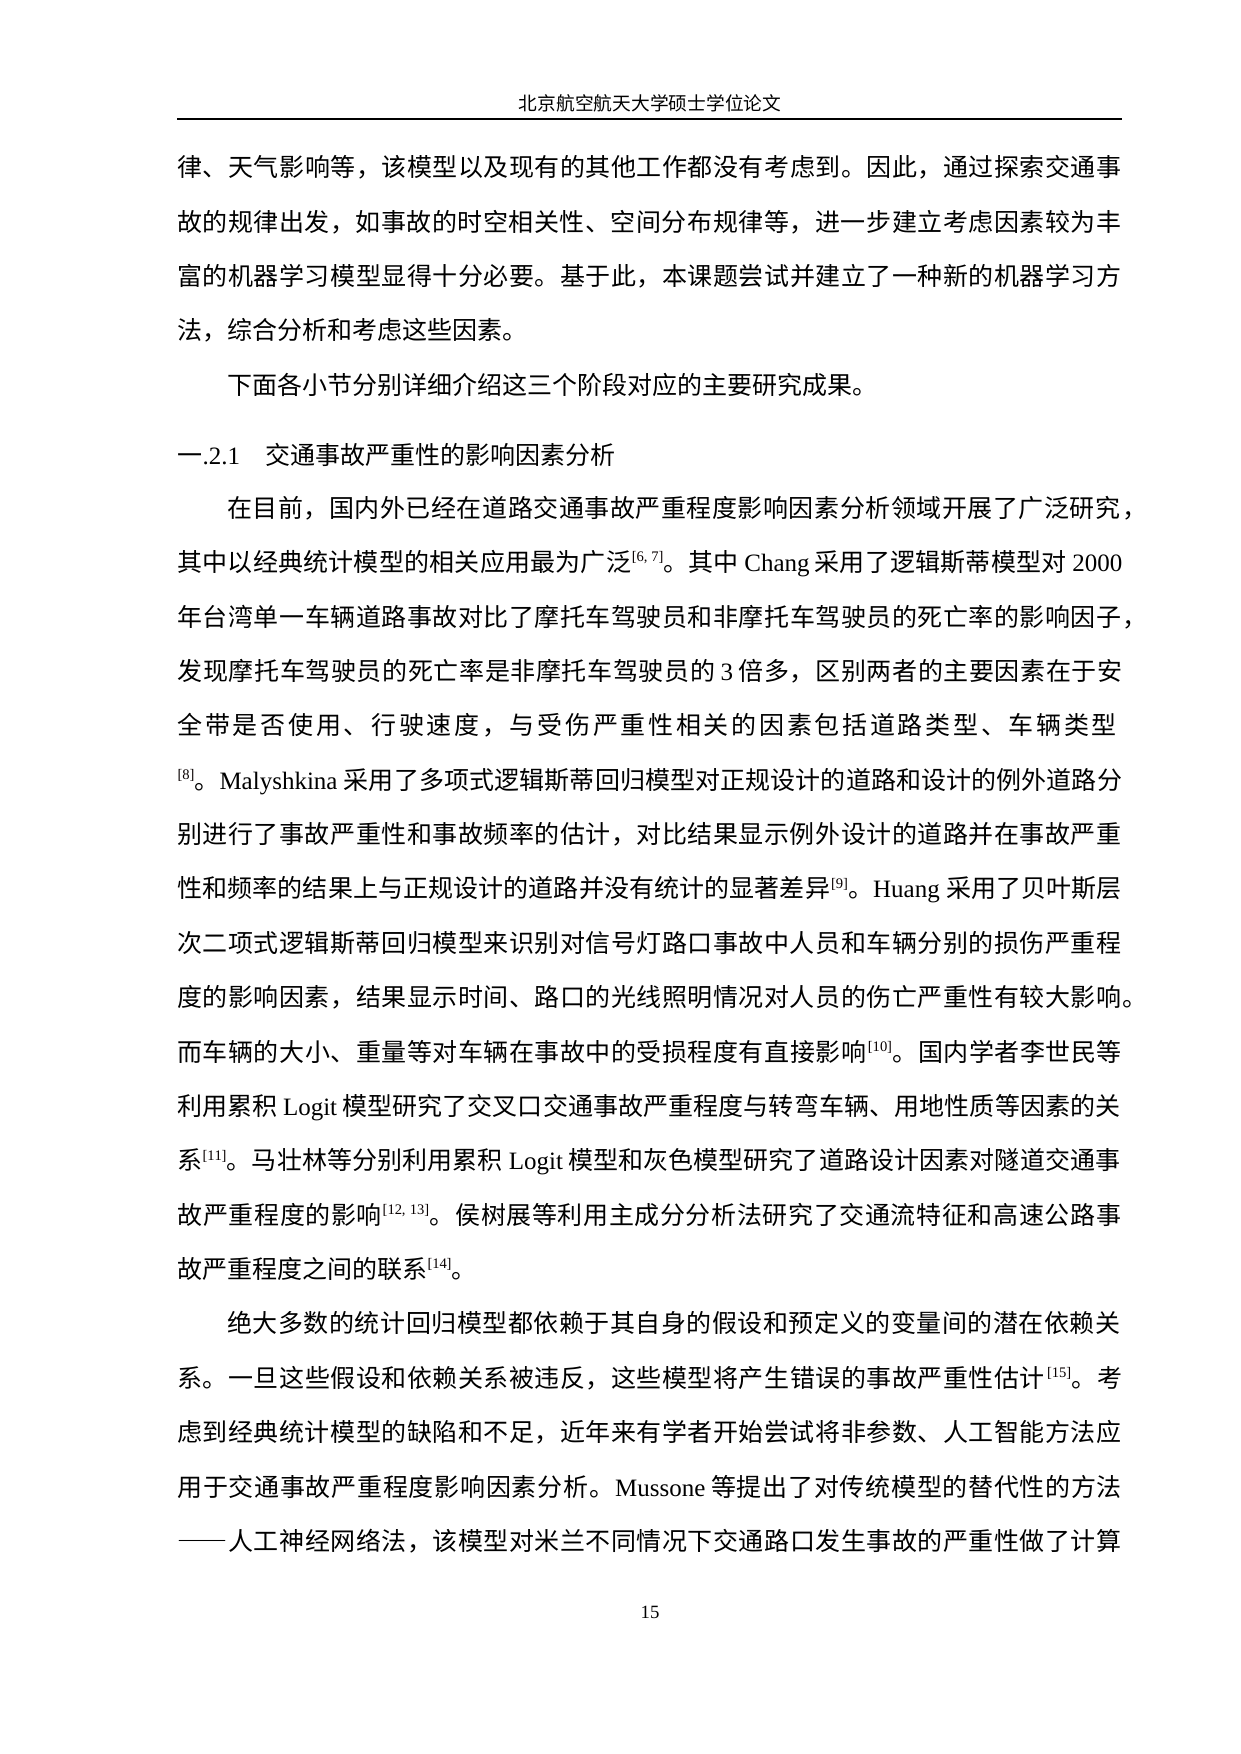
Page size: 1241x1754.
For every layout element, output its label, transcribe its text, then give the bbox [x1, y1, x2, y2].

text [177, 148, 1122, 347]
text 交通事故严重性的影响因素分析 [177, 436, 1122, 472]
text 在目前，国内外已经在道路交通事故严重程度影响因素分析领域开展了广泛研究，其中以经典统计模型的相关应用最为广泛[6, 7]。其中Chang采用了逻辑斯蒂模型对2000年台湾单一车辆道路事故对比了摩托车驾驶员和非摩托车驾驶员的死亡率的影响因子，发现摩托车驾驶员的死亡率是非摩托车驾驶员的3倍多，区别两者的主要因素在于安全带是否使用、行驶速度，与受伤严重性相关的因素包括道路类型、车辆类型[8]。Malyshkina 采用了多项式逻辑斯蒂回归模型对正规设计的道路和设计的例外道路分别进行了事故严重性和事故频率的估计，对比结果显示例外设计的道路并在事故严重性和频率的结果上与正规设计的道路并没有统计的显著差异[9]。Huang 采用了贝叶斯层次二项式逻辑斯蒂回归模型来识别对信号灯路口事故中人员和车辆分别的损伤严重程度的影响因素，结果显示时间、路口的光线照明情况对人员的伤亡严重性有较大影响。而车辆的大小、重量等对车辆在事故中的受损程度有直接影响[10]。国内学者李世民等利用累积Logit模型研究了交叉口交通事故严重程度与转弯车辆、用地性质等因素的关系[11]。马壮林等分别利用累积Logit模型和灰色模型研究了道路设计因素对隧道交通事故严重程度的影响[12, 13]。侯树展等利用主成分分析法研究了交通流特征和高速公路事故严重程度之间的联系[14]。 [177, 488, 1122, 1286]
text 下面各小节分别详细介绍这三个阶段对应的主要研究成果。 [177, 365, 1122, 401]
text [177, 1304, 1122, 1558]
